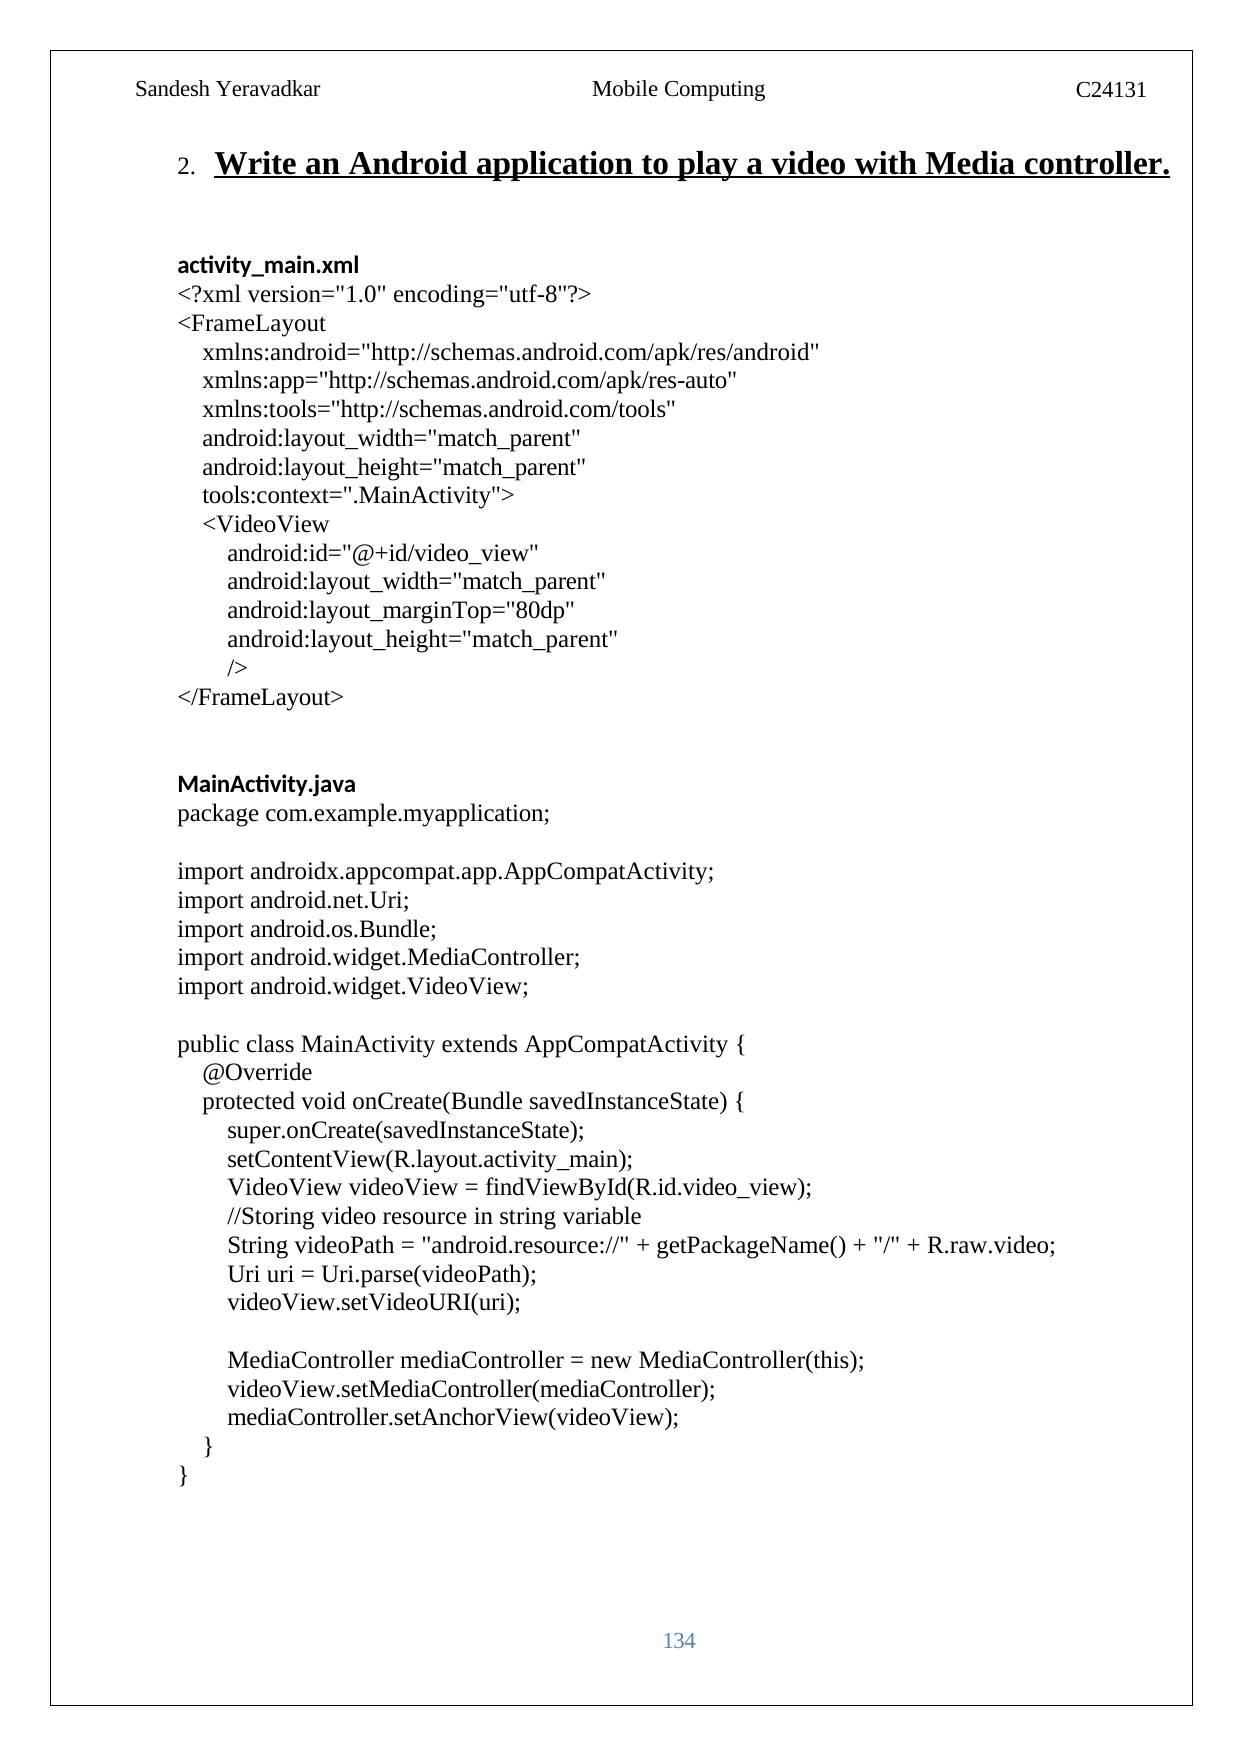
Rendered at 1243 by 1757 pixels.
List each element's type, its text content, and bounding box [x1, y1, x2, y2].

text public class MainActivity extends AppCompatActivity { @Override [177, 1029, 809, 1086]
text package com.example.myapplication; [177, 799, 1184, 827]
text videoView.setVideoURI(uri); [227, 1287, 1184, 1316]
text <VideoView android:id="@+id/video_view" android:layout_width="match_parent" android:layout_marginTop="80dp" android:layout_height="match_parent" /> [202, 509, 645, 681]
text <FrameLayout xmlns:android="http://schemas.android.com/apk/res/android" xmlns:app="http://schemas.android.com/apk/res-auto" xmlns:tools="http://schemas.android.com/tools" android:layout_width="match_parent" android:layout_height="match_parent" [177, 308, 949, 480]
text <?xml version="1.0" encoding="utf-8"?> [177, 279, 1184, 308]
text </FrameLayout> [177, 682, 1184, 710]
subtitle MainActivity.java [177, 769, 1184, 799]
text import android.os.Bundle; [177, 914, 1184, 942]
text String videoPath = "android.resource://" + getPackageName() + "/" + R.raw.video; Uri uri = Uri.parse(videoPath); [227, 1230, 1079, 1287]
text import androidx.appcompat.app.AppCompatActivity; import android.net.Uri; [177, 856, 715, 914]
text } [202, 1431, 1184, 1460]
text MediaController mediaController = new MediaController(this); videoView.setMediaController(mediaController); mediaController.setAnchorView(videoView); [227, 1345, 868, 1431]
text VideoView videoView = findViewById(R.id.video_view); [227, 1172, 1184, 1201]
text tools:context=".MainActivity"> [202, 480, 1184, 509]
text } [177, 1460, 1184, 1489]
text //Storing video resource in string variable [227, 1201, 1184, 1230]
text protected void onCreate(Bundle savedInstanceState) { super.onCreate(savedInstanceState); setContentView(R.layout.activity_main); [202, 1086, 809, 1172]
list Write an Android application to play a video with Media controller. [177, 143, 1184, 181]
text import android.widget.MediaController; import android.widget.VideoView; [177, 942, 581, 1000]
subtitle activity_main.xml [177, 249, 1184, 279]
